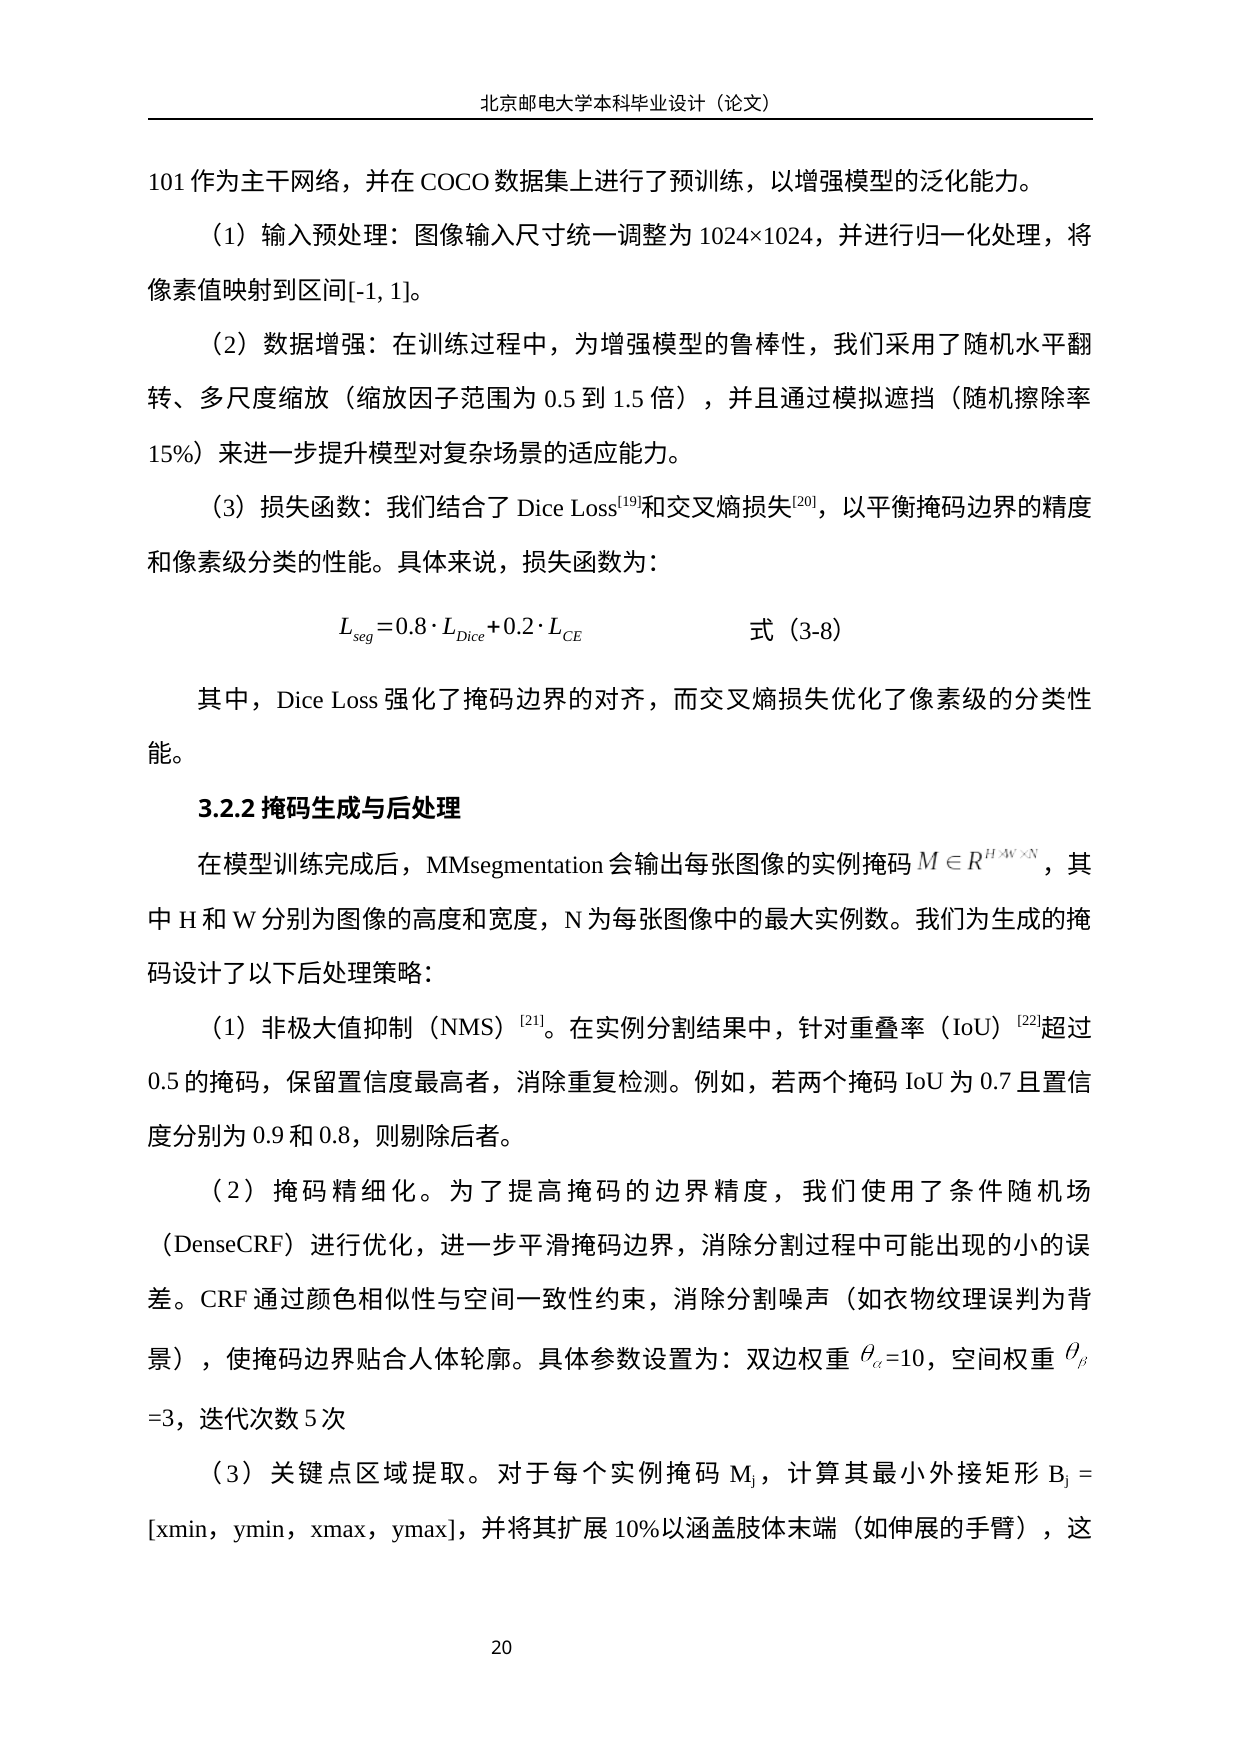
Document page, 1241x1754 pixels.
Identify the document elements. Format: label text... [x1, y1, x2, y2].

text 在模型训练完成后，MMsegmentation会输出每张图像的实例掩码，其中 H和W分别为图像的高度和宽度，N为每张图像中的最大实例数。我们为生成的掩码设计了以下后处理策略： [148, 843, 1093, 990]
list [148, 1454, 1093, 1544]
list （2）掩码精细化。为了提高掩码的边界精度，我们使用了条件随机场（DenseCRF）进行优化，进一步平滑掩码边界，消除分割过程中可能出现的小的误差。CRF通过颜色相似性与空间一致性约束，消除分割噪声（如衣物纹理误判为背景），使掩码边界贴合人体轮廓。具体参数设置为：双边权重 =10，空间权重 =3，迭代次数5次 [148, 1171, 1093, 1436]
text 其中，Dice Loss强化了掩码边界的对齐，而交叉熵损失优化了像素级的分类性能。 [148, 679, 1093, 770]
text （1）输入预处理：图像输入尺寸统一调整为1024×1024，并进行归一化处理，将像素值映射到区间[-1, 1]。 [148, 216, 1093, 306]
text （3）损失函数：我们结合了Dice Loss[19]和交叉熵损失[20]，以平衡掩码边界的精度和像素级分类的性能。具体来说，损失函数为： [148, 488, 1093, 578]
list （1）非极大值抑制（NMS）[21]。在实例分割结果中，针对重叠率（IoU）[22]超过0.5的掩码，保留置信度最高者，消除重复检测。例如，若两个掩码IoU为0.7且置信度分别为0.9和0.8，则剔除后者。 [148, 1008, 1093, 1153]
text （2）数据增强：在训练过程中，为增强模型的鲁棒性，我们采用了随机水平翻转、多尺度缩放（缩放因子范围为0.5到1.5倍），并且通过模拟遮挡（随机擦除率15%）来进一步提升模型对复杂场景的适应能力。 [148, 324, 1093, 469]
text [148, 161, 1093, 198]
text 3.2.2 掩码生成与后处理 [148, 788, 1093, 824]
text 式（3-8） [148, 596, 1093, 661]
